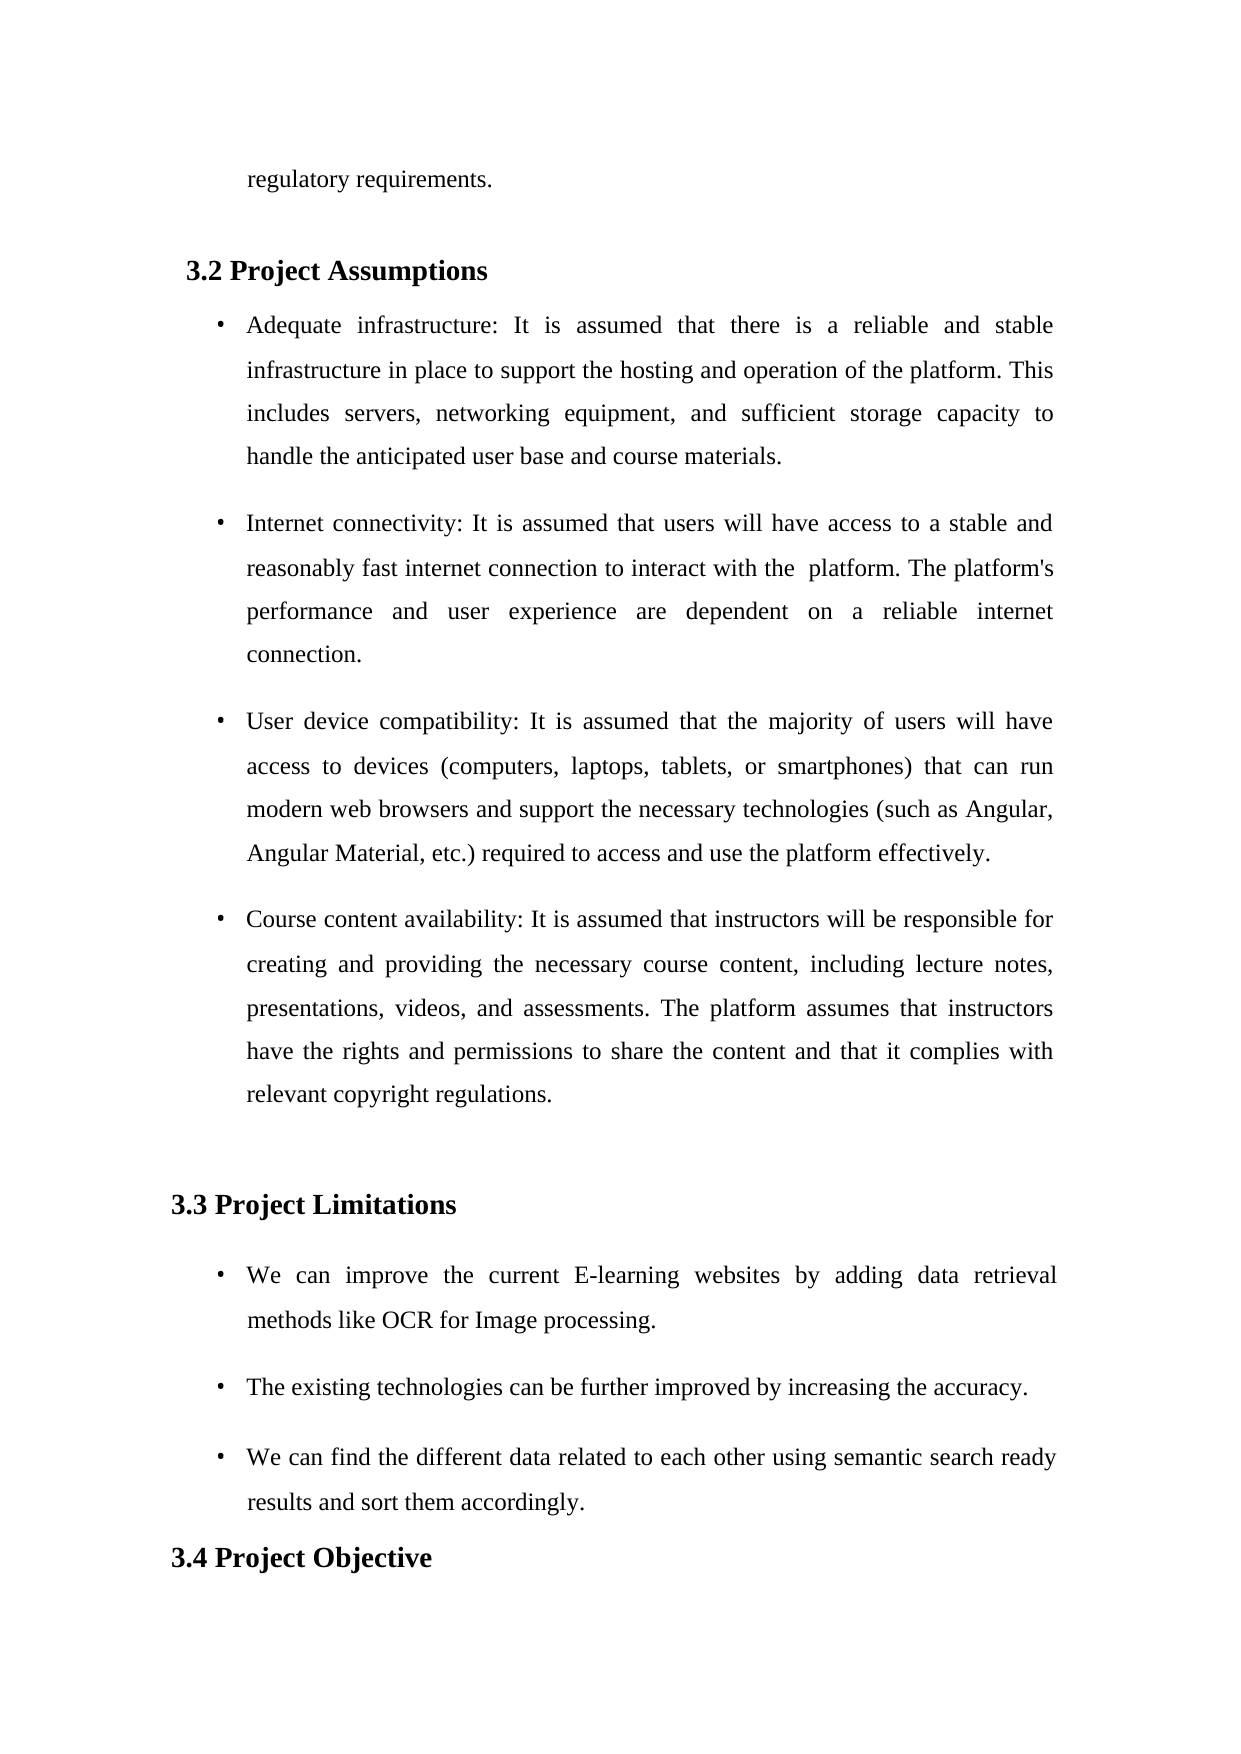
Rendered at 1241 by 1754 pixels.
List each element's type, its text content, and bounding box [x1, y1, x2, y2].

list Course content availability: It is assumed that instructors will be responsible for creating and providing the necessary course content, including lecture notes, presentations, videos, and assessments. The platform assumes that instructors have the rights and permissions to share the content and that it complies with relevant copyright regulations. [216, 901, 1054, 1108]
list Adequate infrastructure: It is assumed that there is a reliable and stable infrastructure in place to support the hosting and operation of the platform. This includes servers, networking equipment, and sufficient storage capacity to handle the anticipated user base and course materials. [216, 307, 1054, 470]
list User device compatibility: It is assumed that the majority of users will have access to devices (computers, laptops, tablets, or smartphones) that can run modern web browsers and support the necessary technologies (such as Angular, Angular Material, etc.) required to access and use the platform effectively. [216, 703, 1054, 866]
subtitle 3.2 Project Assumptions [186, 253, 1121, 286]
list The existing technologies can be further improved by increasing the accuracy. [216, 1368, 1058, 1402]
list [216, 164, 1054, 193]
subtitle 3.3 Project Limitations [171, 1187, 1121, 1221]
list Internet connectivity: It is assumed that users will have access to a stable and reasonably fast internet connection to interact with the platform. The platform's performance and user experience are dependent on a reliable internet connection. [216, 505, 1054, 668]
subtitle 3.4 Project Objective [171, 1540, 1121, 1573]
list We can improve the current E-learning websites by adding data retrieval methods like OCR for Image processing. [216, 1257, 1058, 1334]
list We can find the different data related to each other using semantic search ready results and sort them accordingly. [216, 1439, 1058, 1516]
